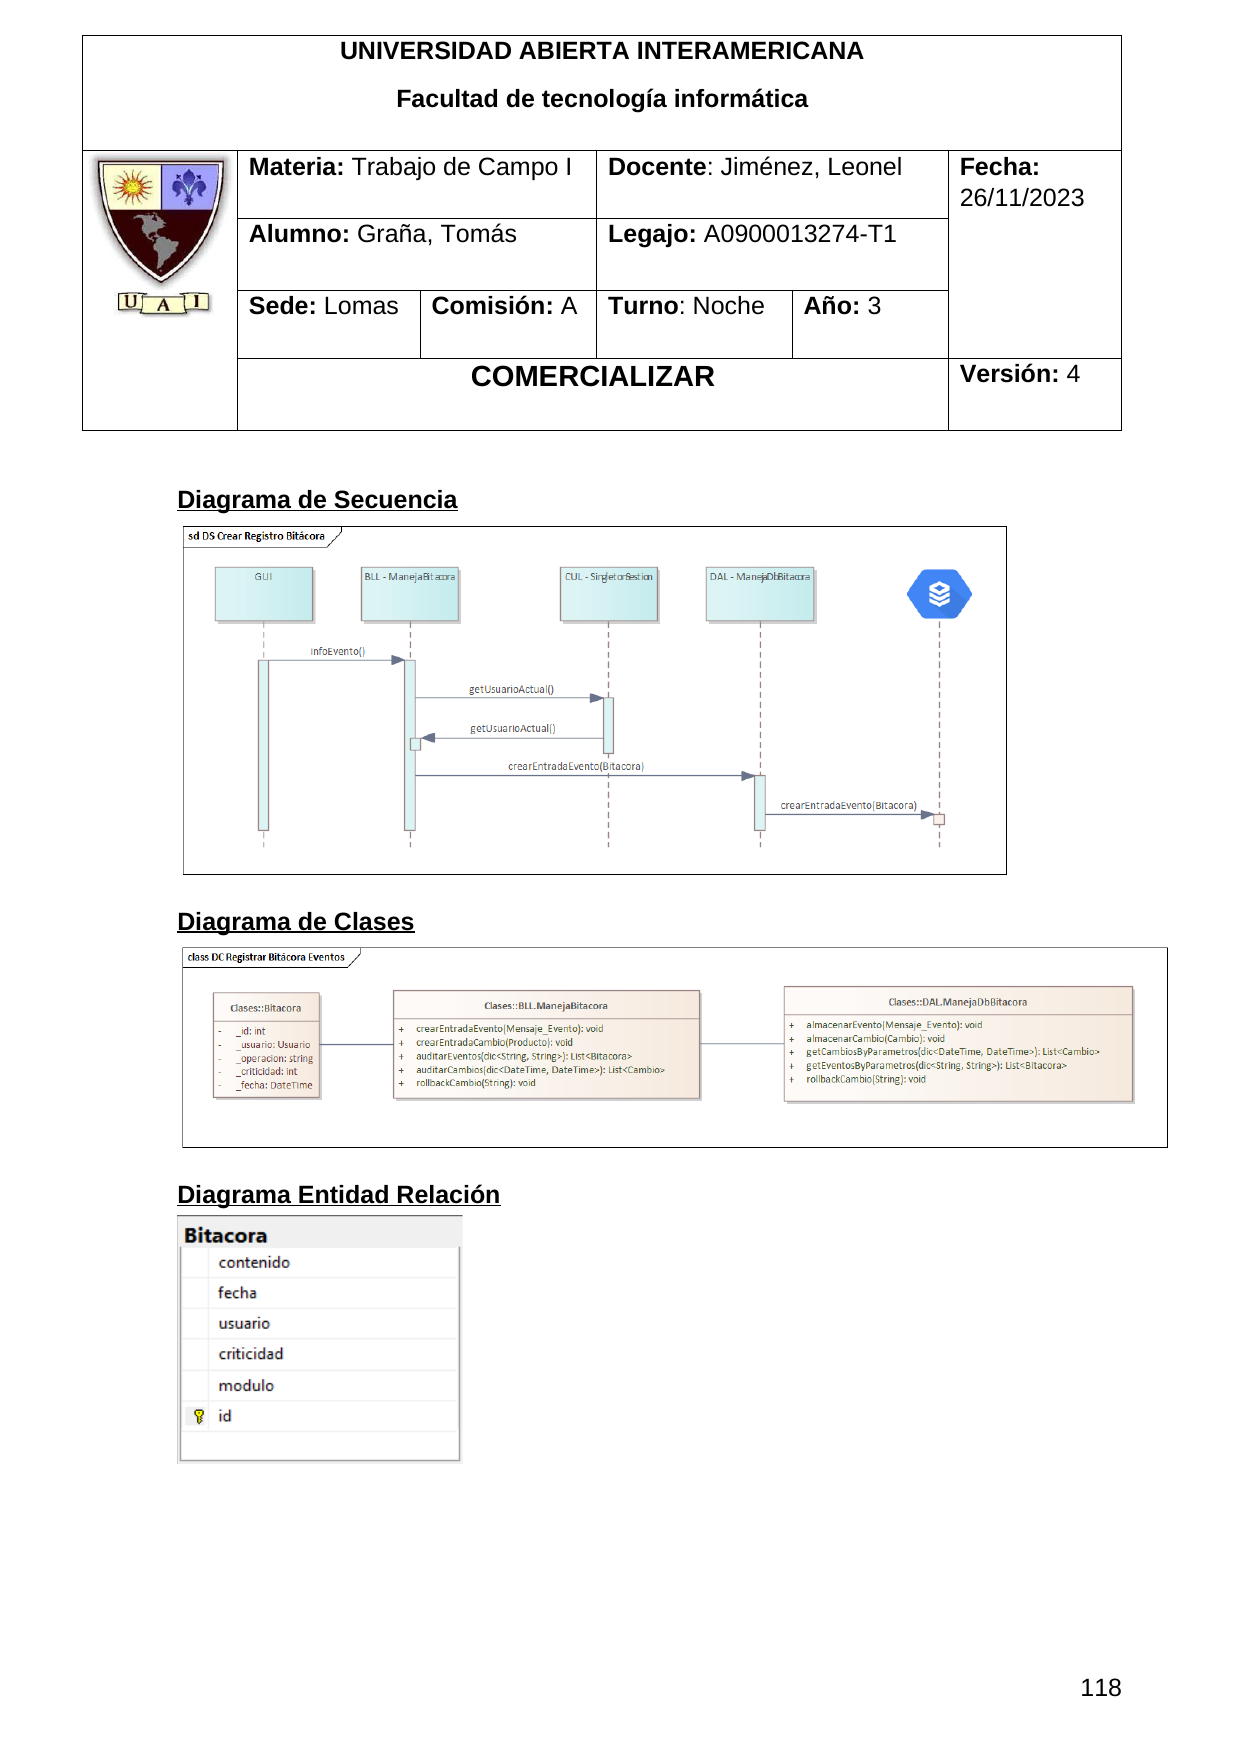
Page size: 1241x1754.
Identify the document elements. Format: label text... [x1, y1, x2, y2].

picture [177, 941, 1173, 1153]
subtitle Diagrama de Clases [177, 906, 1122, 935]
subtitle Diagrama de Secuencia [177, 485, 1122, 513]
subtitle Diagrama Entidad Relación [177, 1180, 1122, 1209]
picture [177, 520, 1013, 880]
picture [87, 151, 234, 320]
picture [177, 1215, 463, 1464]
